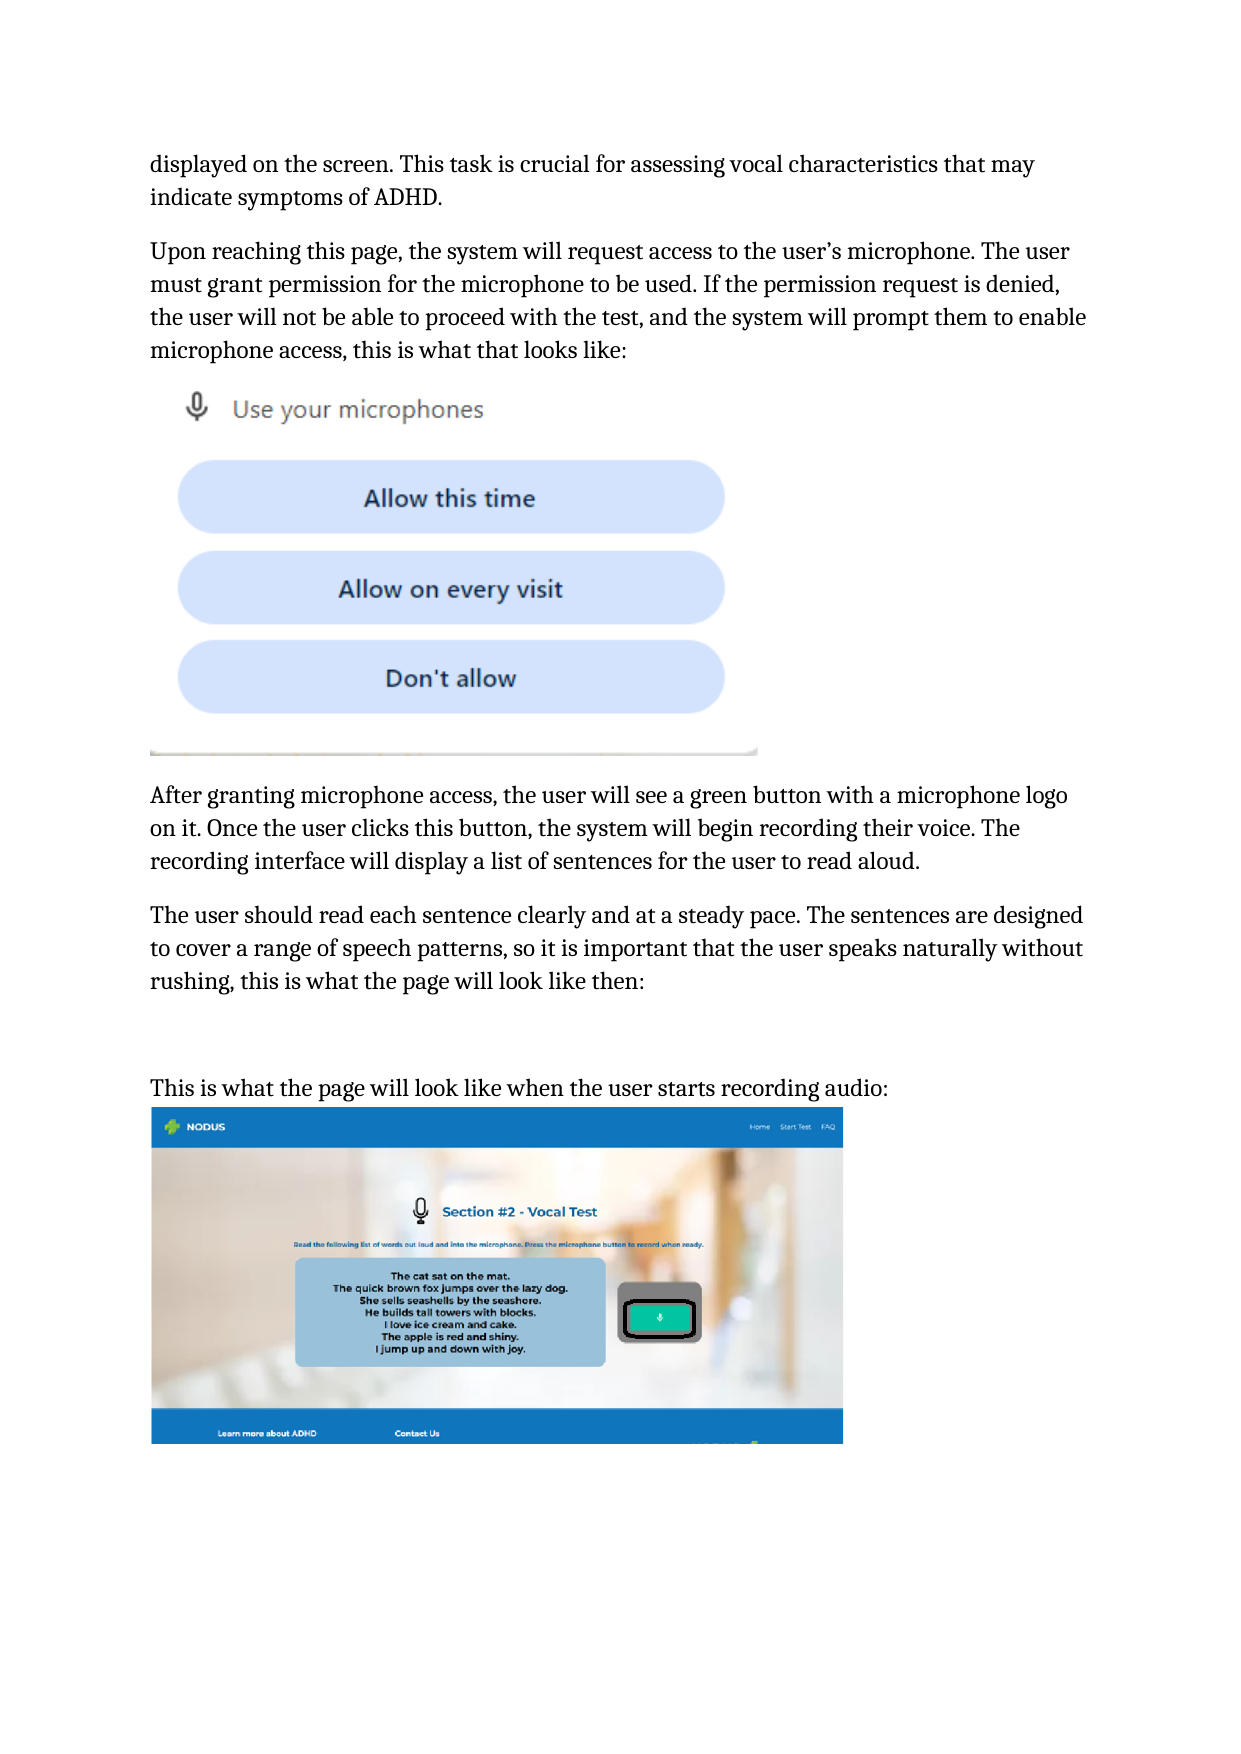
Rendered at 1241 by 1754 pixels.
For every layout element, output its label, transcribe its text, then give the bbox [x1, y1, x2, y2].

text The user should read each sentence clearly and at a steady pace. The sentences are designed to cover a range of speech patterns, so it is important that the user speaks naturally without rushing, this is what the page will look like then: [150, 901, 1090, 995]
text After granting microphone access, the user will see a green button with a microphone logo on it. Once the user clicks this button, the system will begin recording their voice. The recording interface will display a list of sentences for the user to read aloud. [150, 781, 1090, 876]
picture [150, 1107, 844, 1445]
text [150, 150, 1090, 212]
picture [150, 368, 758, 756]
